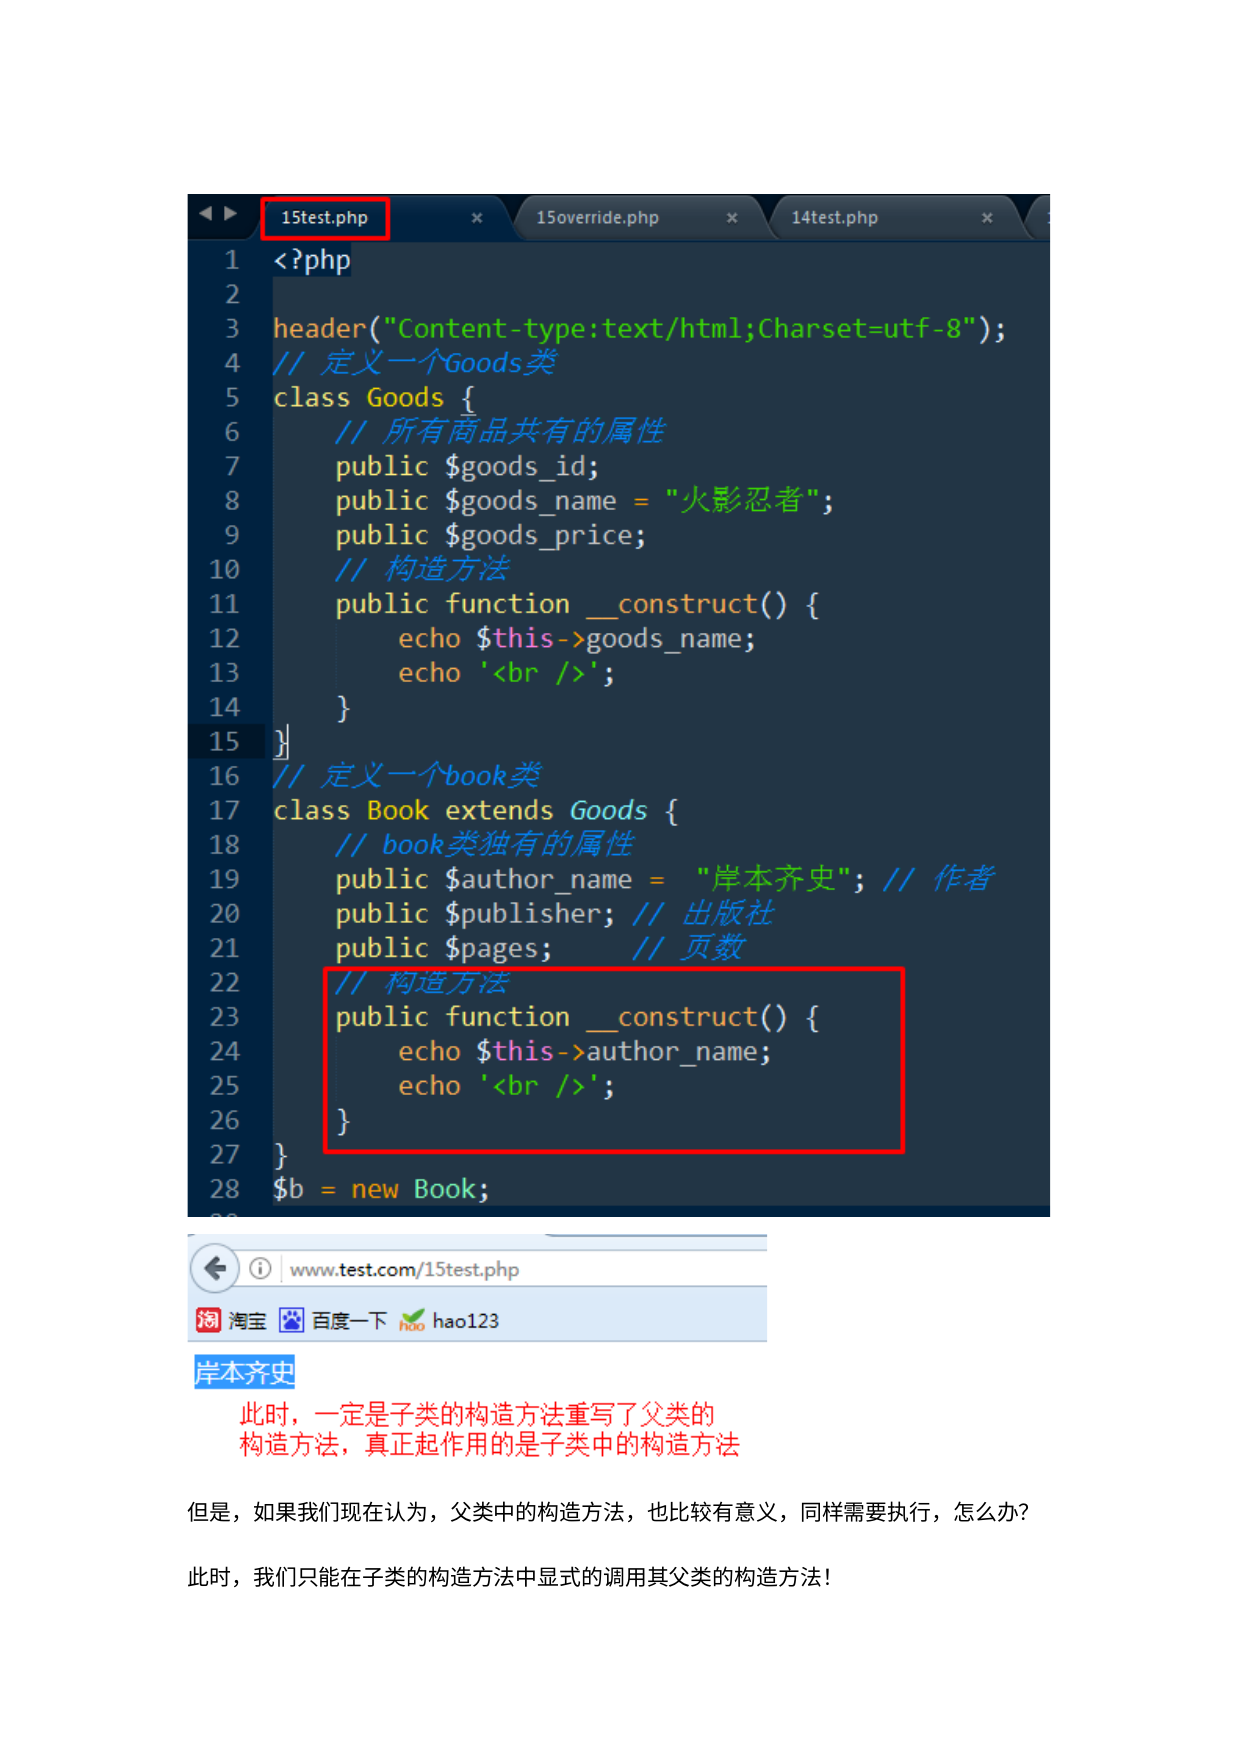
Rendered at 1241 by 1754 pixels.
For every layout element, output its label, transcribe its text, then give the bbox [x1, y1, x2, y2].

picture [187, 1234, 768, 1463]
picture [187, 194, 1050, 1217]
text 但是，如果我们现在认为，父类中的构造方法，也比较有意义，同样需要执行，怎么办？ [187, 1494, 1053, 1527]
text 此时，我们只能在子类的构造方法中显式的调用其父类的构造方法！ [187, 1559, 1053, 1592]
